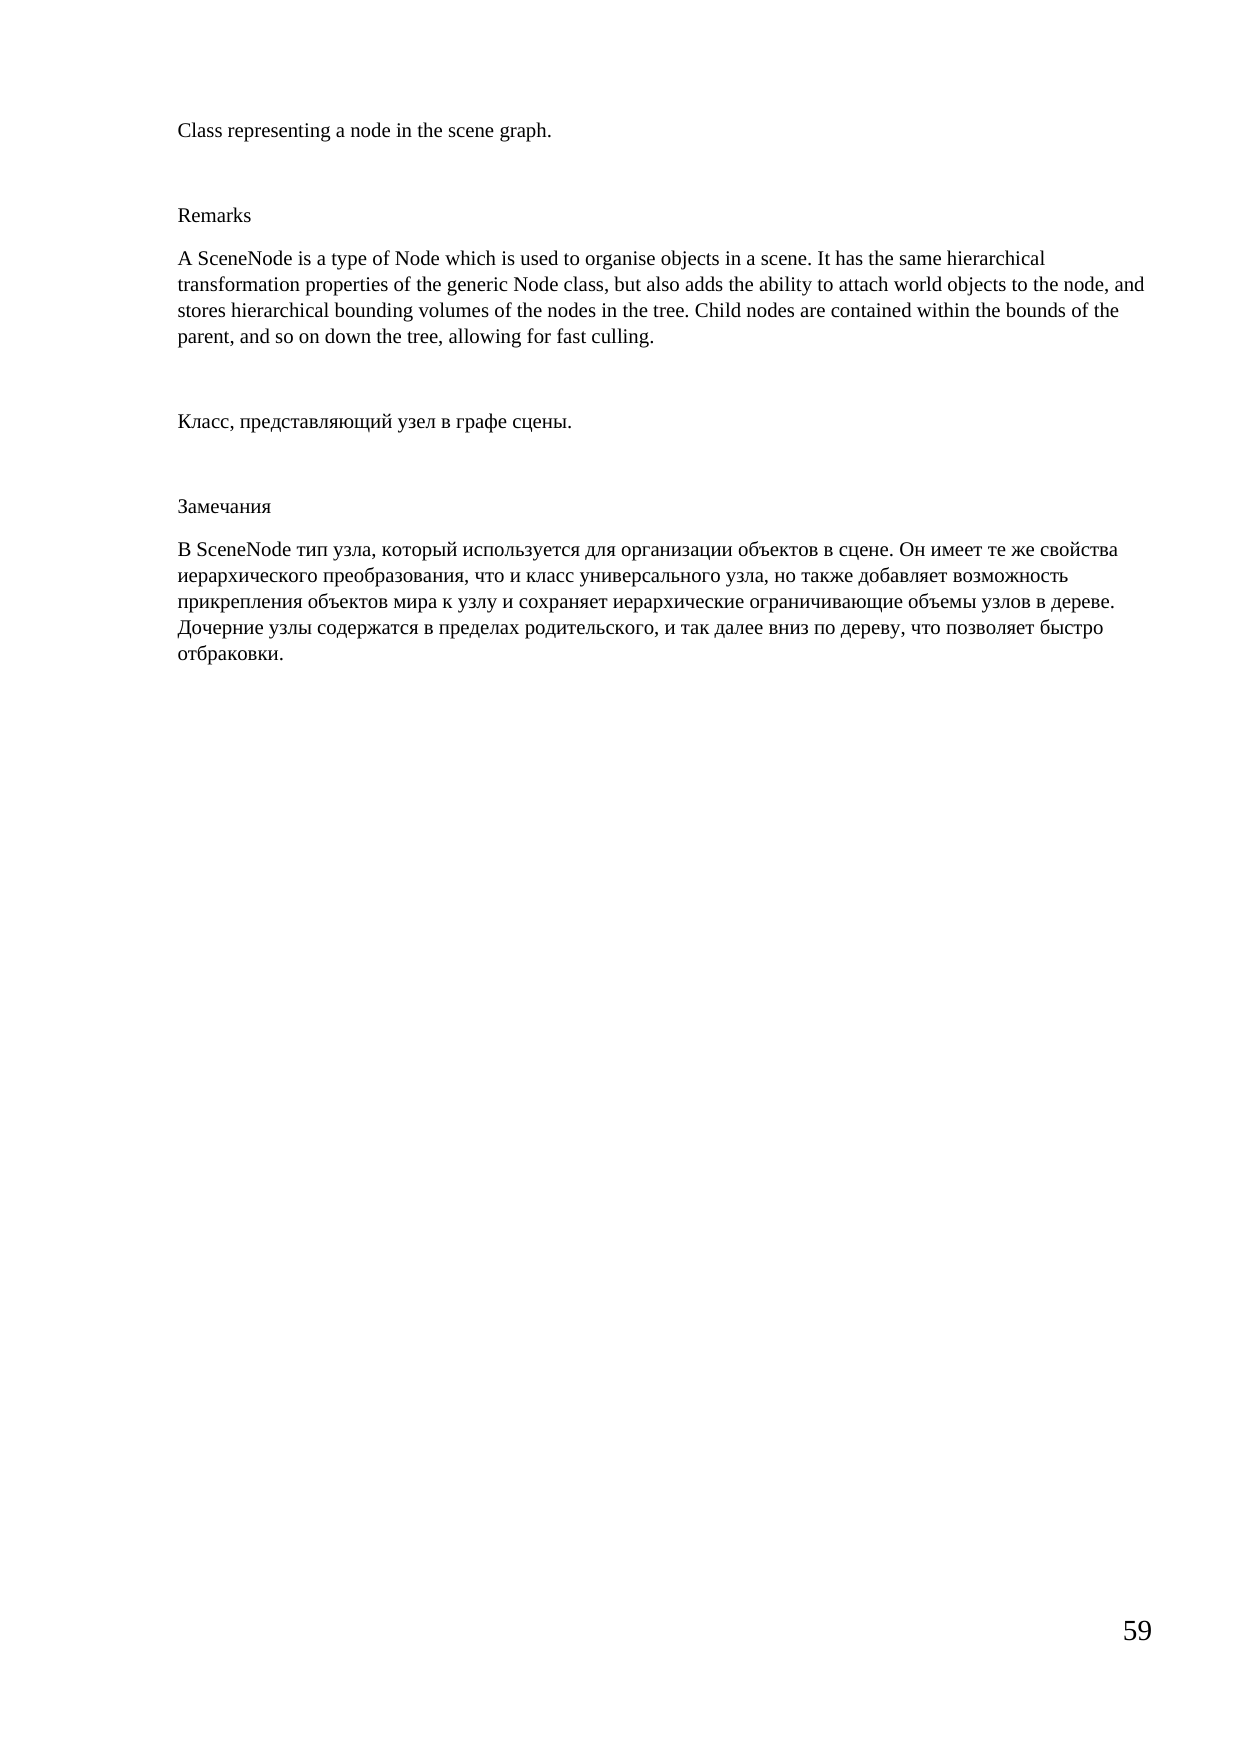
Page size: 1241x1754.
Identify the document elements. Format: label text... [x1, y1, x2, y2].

text Remarks [177, 203, 1152, 227]
text A SceneNode is a type of Node which is used to organise objects in a scene. It has the same hierarchical transformation properties of the generic Node class, but also adds the ability to attach world objects to the node, and stores hierarchical bounding volumes of the nodes in the tree. Child nodes are contained within the bounds of the parent, and so on down the tree, allowing for fast culling. [177, 246, 1152, 348]
text Класс, представляющий узел в графе сцены. [177, 409, 1152, 433]
text Замечания [177, 494, 1152, 518]
text В SceneNode тип узла, который используется для организации объектов в сцене. Он имеет те же свойства иерархического преобразования, что и класс универсального узла, но также добавляет возможность прикрепления объектов мира к узлу и сохраняет иерархические ограничивающие объемы узлов в дереве. Дочерние узлы содержатся в пределах родительского, и так далее вниз по дереву, что позволяет быстро отбраковки. [177, 537, 1152, 664]
text Class representing a node in the scene graph. [177, 118, 1152, 142]
